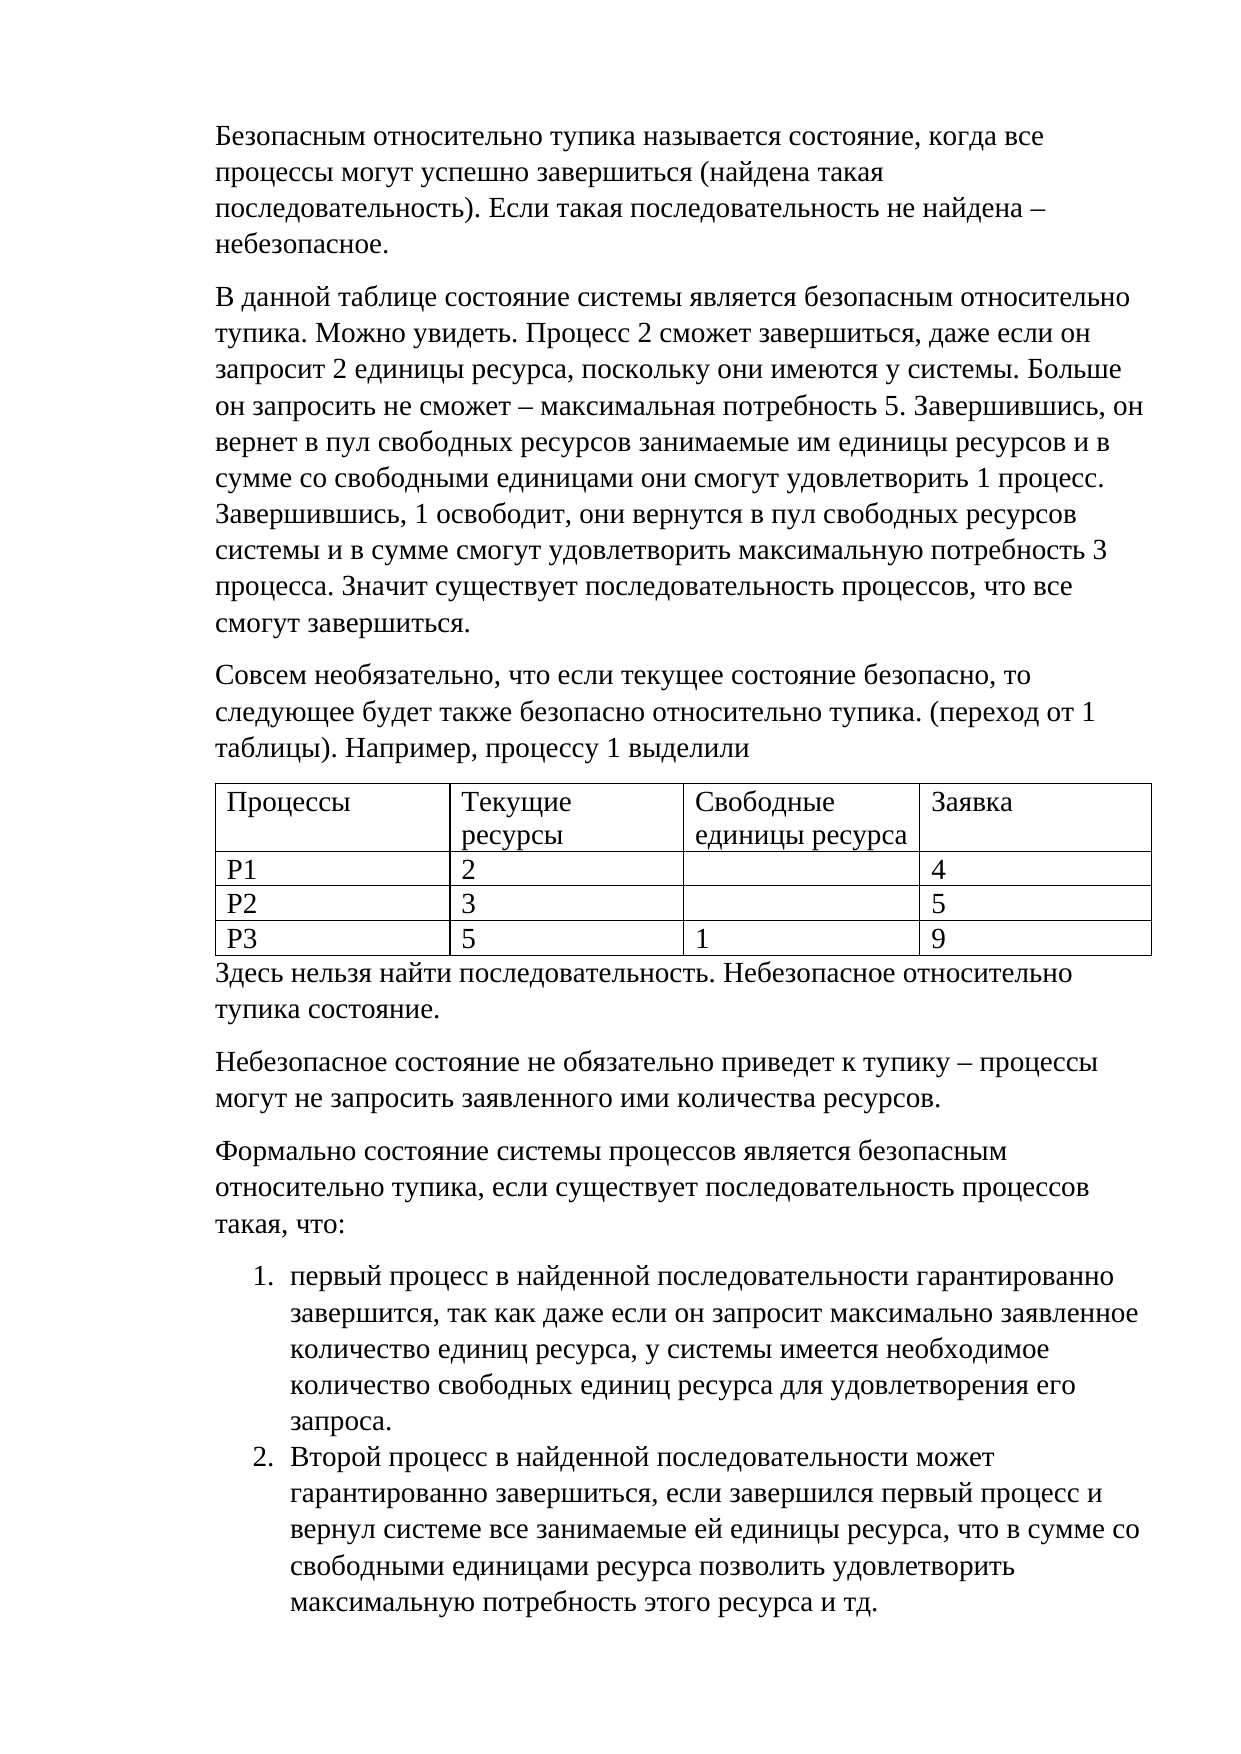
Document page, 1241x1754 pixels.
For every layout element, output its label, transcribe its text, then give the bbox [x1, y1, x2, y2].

table_cell 1 [684, 921, 919, 954]
table_cell P2 [216, 886, 449, 920]
table_cell 5 [920, 886, 1151, 920]
table_header Текущие ресурсы [451, 784, 683, 851]
table_cell [684, 852, 919, 885]
text Небезопасное состояние не обязательно приведет к тупику – процессы могут не запросить заявленного ими количества ресурсов. [215, 1044, 1152, 1114]
table_cell [684, 886, 919, 920]
table_cell 3 [451, 886, 683, 920]
table_header Заявка [920, 784, 1151, 851]
table_header Процессы [216, 784, 449, 851]
table_cell 5 [451, 921, 683, 954]
table_cell P1 [216, 852, 449, 885]
table_cell P3 [216, 921, 449, 954]
text В данной таблице состояние системы является безопасным относительно тупика. Можно увидеть. Процесс 2 сможет завершиться, даже если он запросит 2 единицы ресурса, поскольку они имеются у системы. Больше он запросить не сможет – максимальная потребность 5. Завершившись, он вернет в пул свободных ресурсов занимаемые им единицы ресурсов и в сумме со свободными единицами они смогут удовлетворить 1 процесс. Завершившись, 1 освободит, они вернутся в пул свободных ресурсов системы и в сумме смогут удовлетворить максимальную потребность 3 процесса. Значит существует последовательность процессов, что все смогут завершиться. [215, 279, 1152, 638]
table_cell 9 [920, 921, 1151, 954]
table_cell 2 [451, 852, 683, 885]
text Безопасным относительно тупика называется состояние, когда все процессы могут успешно завершиться (найдена такая последовательность). Если такая последовательность не найдена – небезопасное. [215, 118, 1152, 260]
text Здесь нельзя найти последовательность. Небезопасное относительно тупика состояние. [215, 956, 1152, 1025]
text Совсем необязательно, что если текущее состояние безопасно, то следующее будет также безопасно относительно тупика. (переход от 1 таблицы). Например, процессу 1 выделили [215, 657, 1152, 763]
table_cell 4 [920, 852, 1151, 885]
table_header Свободные единицы ресурса [684, 784, 919, 851]
list первый процесс в найденной последовательности гарантированно завершится, так как даже если он запросит максимально заявленное количество единиц ресурса, у системы имеется необходимое количество свободных единиц ресурса для удовлетворения его запроса. [252, 1258, 1152, 1437]
list Второй процесс в найденной последовательности может гарантированно завершиться, если завершился первый процесс и вернул системе все занимаемые ей единицы ресурса, что в сумме со свободными единицами ресурса позволить удовлетворить максимальную потребность этого ресурса и тд. [252, 1439, 1152, 1617]
text Формально состояние системы процессов является безопасным относительно тупика, если существует последовательность процессов такая, что: [215, 1133, 1152, 1239]
